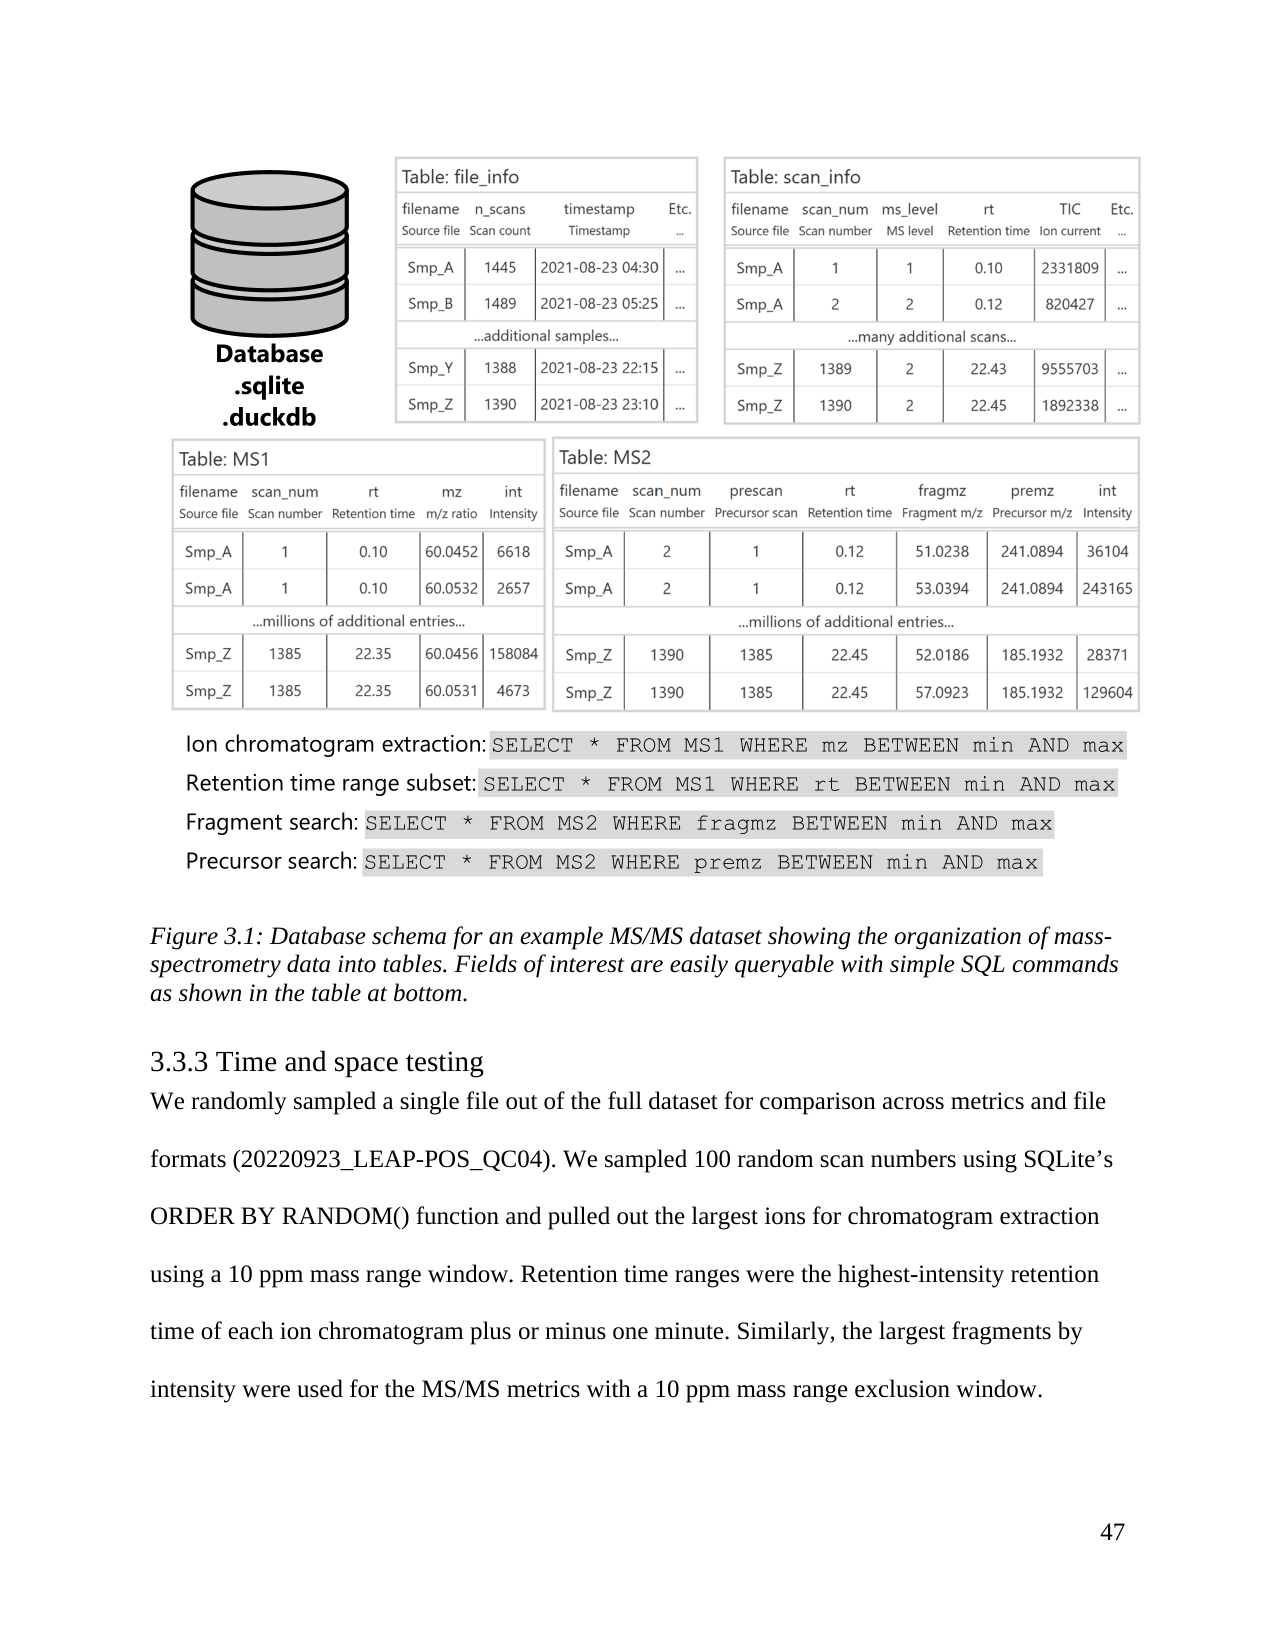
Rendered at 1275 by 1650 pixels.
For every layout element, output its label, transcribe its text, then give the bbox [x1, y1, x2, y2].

subtitle 3.3.3 Time and space testing [150, 1044, 1125, 1078]
text Figure 3.1: Database schema for an example MS/MS dataset showing the organization of mass-spectrometry data into tables. Fields of interest are easily queryable with simple SQL commands as shown in the table at bottom. [150, 921, 1125, 1007]
text We randomly sampled a single file out of the full dataset for comparison across metrics and file formats (20220923_LEAP-POS_QC04). We sampled 100 random scan numbers using SQLite’s ORDER BY RANDOM() function and pulled out the largest ions for chromatogram extraction using a 10 ppm mass range window. Retention time ranges were the highest-intensity retention time of each ion chromatogram plus or minus one minute. Similarly, the largest fragments by intensity were used for the MS/MS metrics with a 10 ppm mass range exclusion window. [150, 1086, 1125, 1403]
picture [168, 150, 1144, 900]
